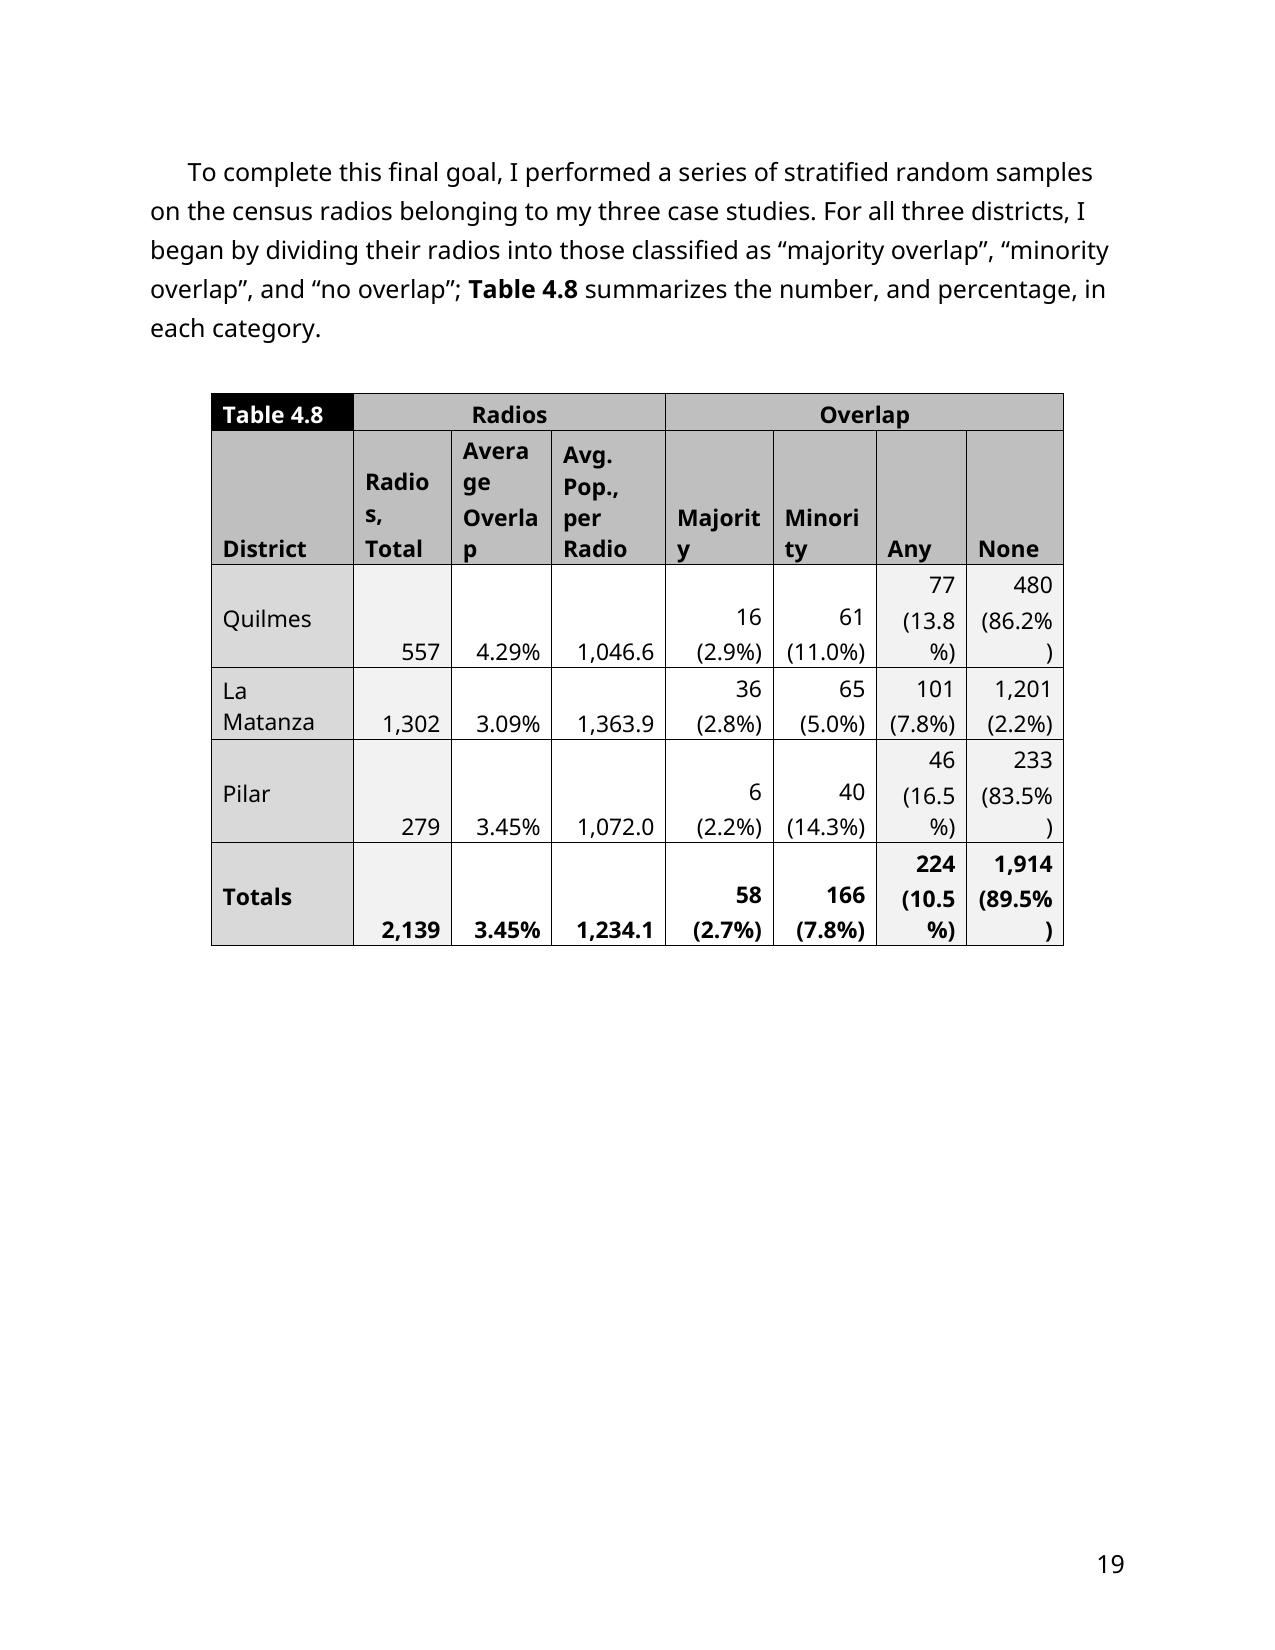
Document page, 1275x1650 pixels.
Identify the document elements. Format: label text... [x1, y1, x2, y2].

table_cell 16 (2.9%) [666, 565, 773, 667]
table_cell 1,046.6 [552, 565, 665, 667]
table_cell Any [877, 431, 966, 564]
table_cell 224 (10.5%) [877, 843, 966, 945]
table_cell Totals [212, 843, 353, 945]
table_cell 3.45% [452, 843, 551, 945]
table_cell Minority [774, 431, 876, 564]
table_cell 77 (13.8%) [877, 565, 966, 667]
table_cell 1,363.9 [552, 668, 665, 739]
table_cell 1,302 [354, 668, 451, 739]
table_header Overlap [666, 394, 1063, 430]
table_cell 1,234.1 [552, 843, 665, 945]
table_cell Avg. Pop., per Radio [552, 431, 665, 564]
table_cell Majority [666, 431, 773, 564]
table_cell 166 (7.8%) [774, 843, 876, 945]
table_cell 101 (7.8%) [877, 668, 966, 739]
table_cell La Matanza [212, 668, 353, 739]
table_cell 279 [354, 740, 451, 842]
table_cell 233 (83.5%) [967, 740, 1063, 842]
table_cell 6 (2.2%) [666, 740, 773, 842]
table_cell 36 (2.8%) [666, 668, 773, 739]
table_cell 58 (2.7%) [666, 843, 773, 945]
table_cell 46 (16.5%) [877, 740, 966, 842]
table_cell 3.45% [452, 740, 551, 842]
table_cell District [212, 431, 353, 564]
table_cell 1,914 (89.5%) [967, 843, 1063, 945]
table_cell Radios, Total [354, 431, 451, 564]
table_header Radios [354, 394, 665, 430]
table_cell 40 (14.3%) [774, 740, 876, 842]
table_cell 65 (5.0%) [774, 668, 876, 739]
table_cell 480 (86.2%) [967, 565, 1063, 667]
table_cell 2,139 [354, 843, 451, 945]
text To complete this final goal, I performed a series of stratified random samples on the census radios belonging to my three case studies. For all three districts, I began by dividing their radios into those classified as “majority overlap”, “minority overlap”, and “no overlap”; Table 4.8 summarizes the number, and percentage, in each category. [150, 154, 1125, 345]
table_cell 557 [354, 565, 451, 667]
table_cell 1,072.0 [552, 740, 665, 842]
table_cell 1,201 (2.2%) [967, 668, 1063, 739]
table_cell Pilar [212, 740, 353, 842]
table_cell Quilmes [212, 565, 353, 667]
table_header Table 4.8 [212, 394, 353, 430]
table_cell Average Overlap [452, 431, 551, 564]
table_cell 61 (11.0%) [774, 565, 876, 667]
table_cell 3.09% [452, 668, 551, 739]
table_cell None [967, 431, 1063, 564]
table_cell 4.29% [452, 565, 551, 667]
